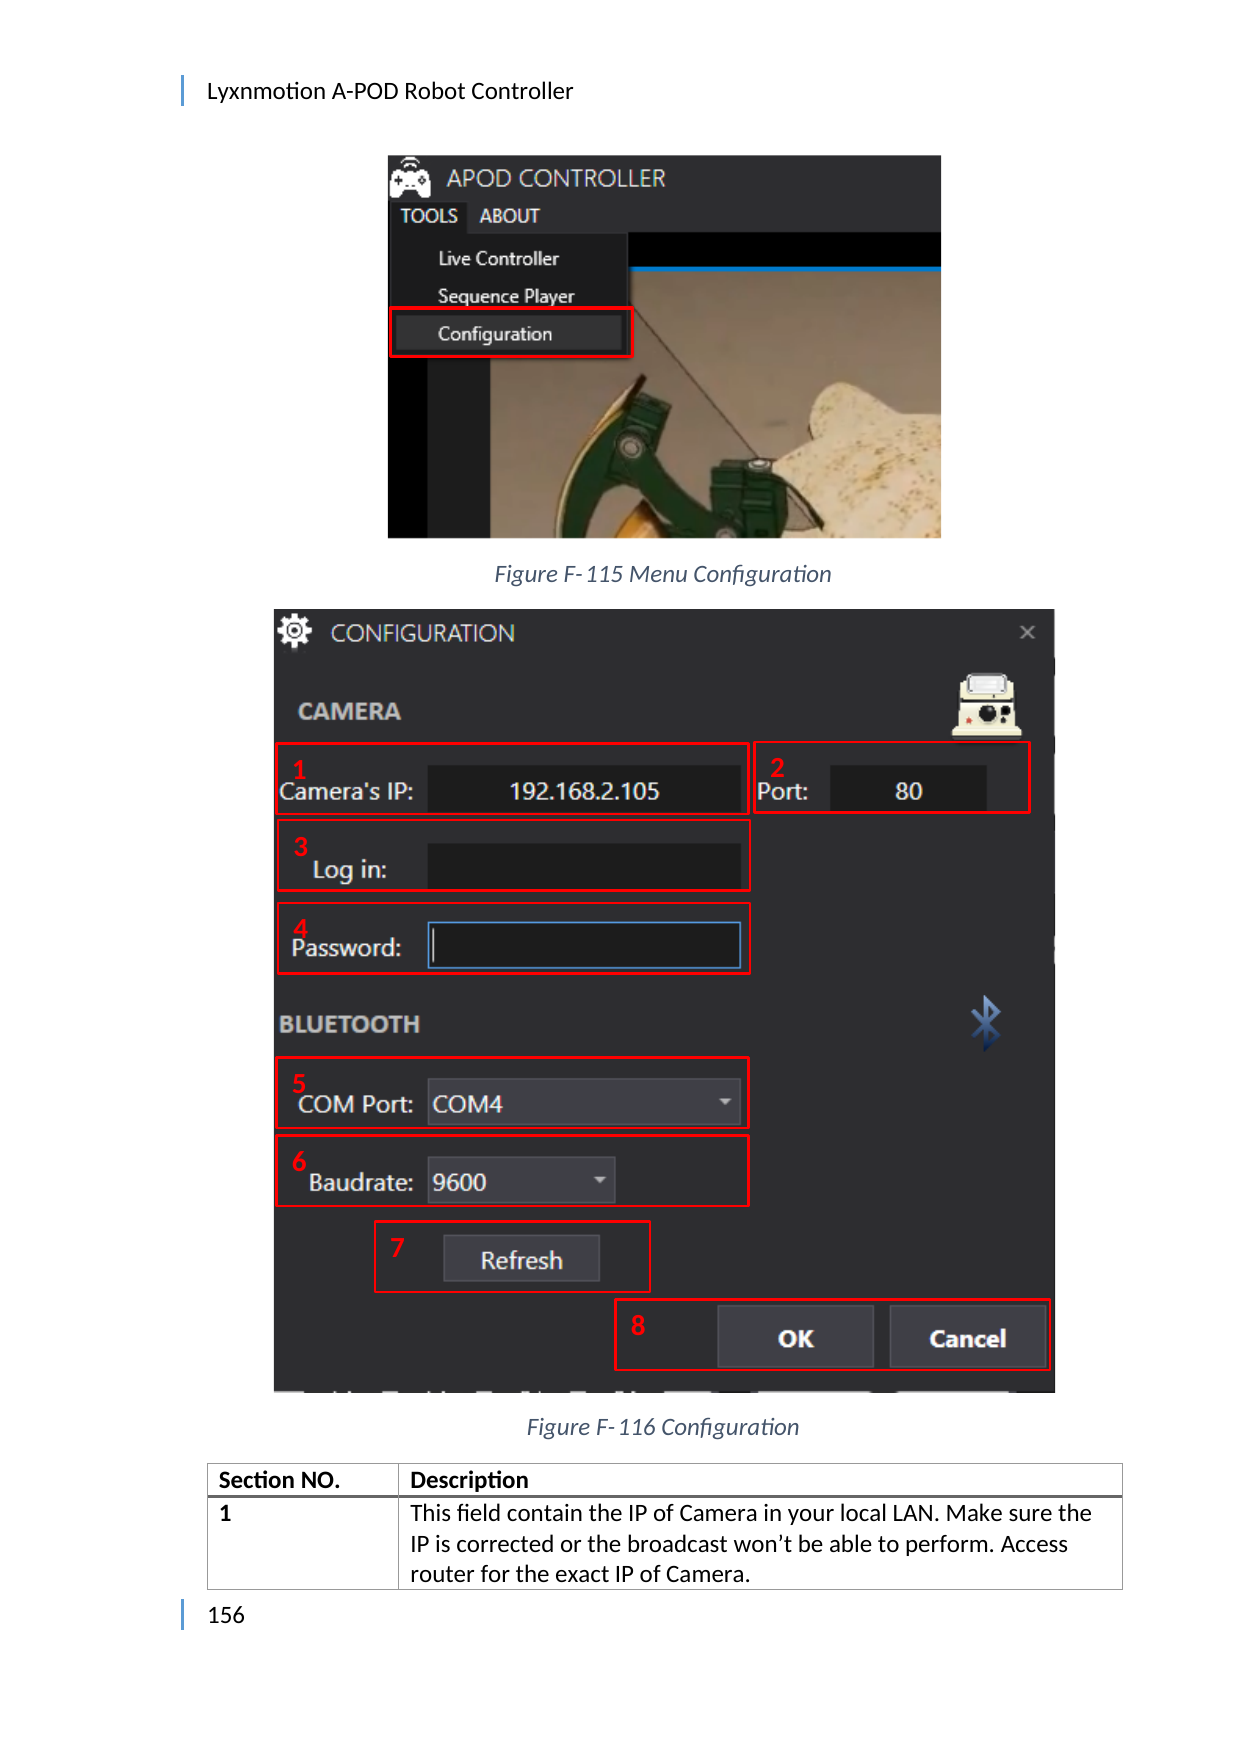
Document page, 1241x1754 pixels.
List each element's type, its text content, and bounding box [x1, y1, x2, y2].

text Figure F-10 Menu Configuration [207, 558, 1122, 589]
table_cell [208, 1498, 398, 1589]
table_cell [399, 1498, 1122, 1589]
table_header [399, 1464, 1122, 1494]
picture [387, 154, 942, 540]
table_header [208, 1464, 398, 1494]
text Figure F-11 Configuration [207, 1412, 1122, 1442]
picture [273, 609, 1055, 1393]
